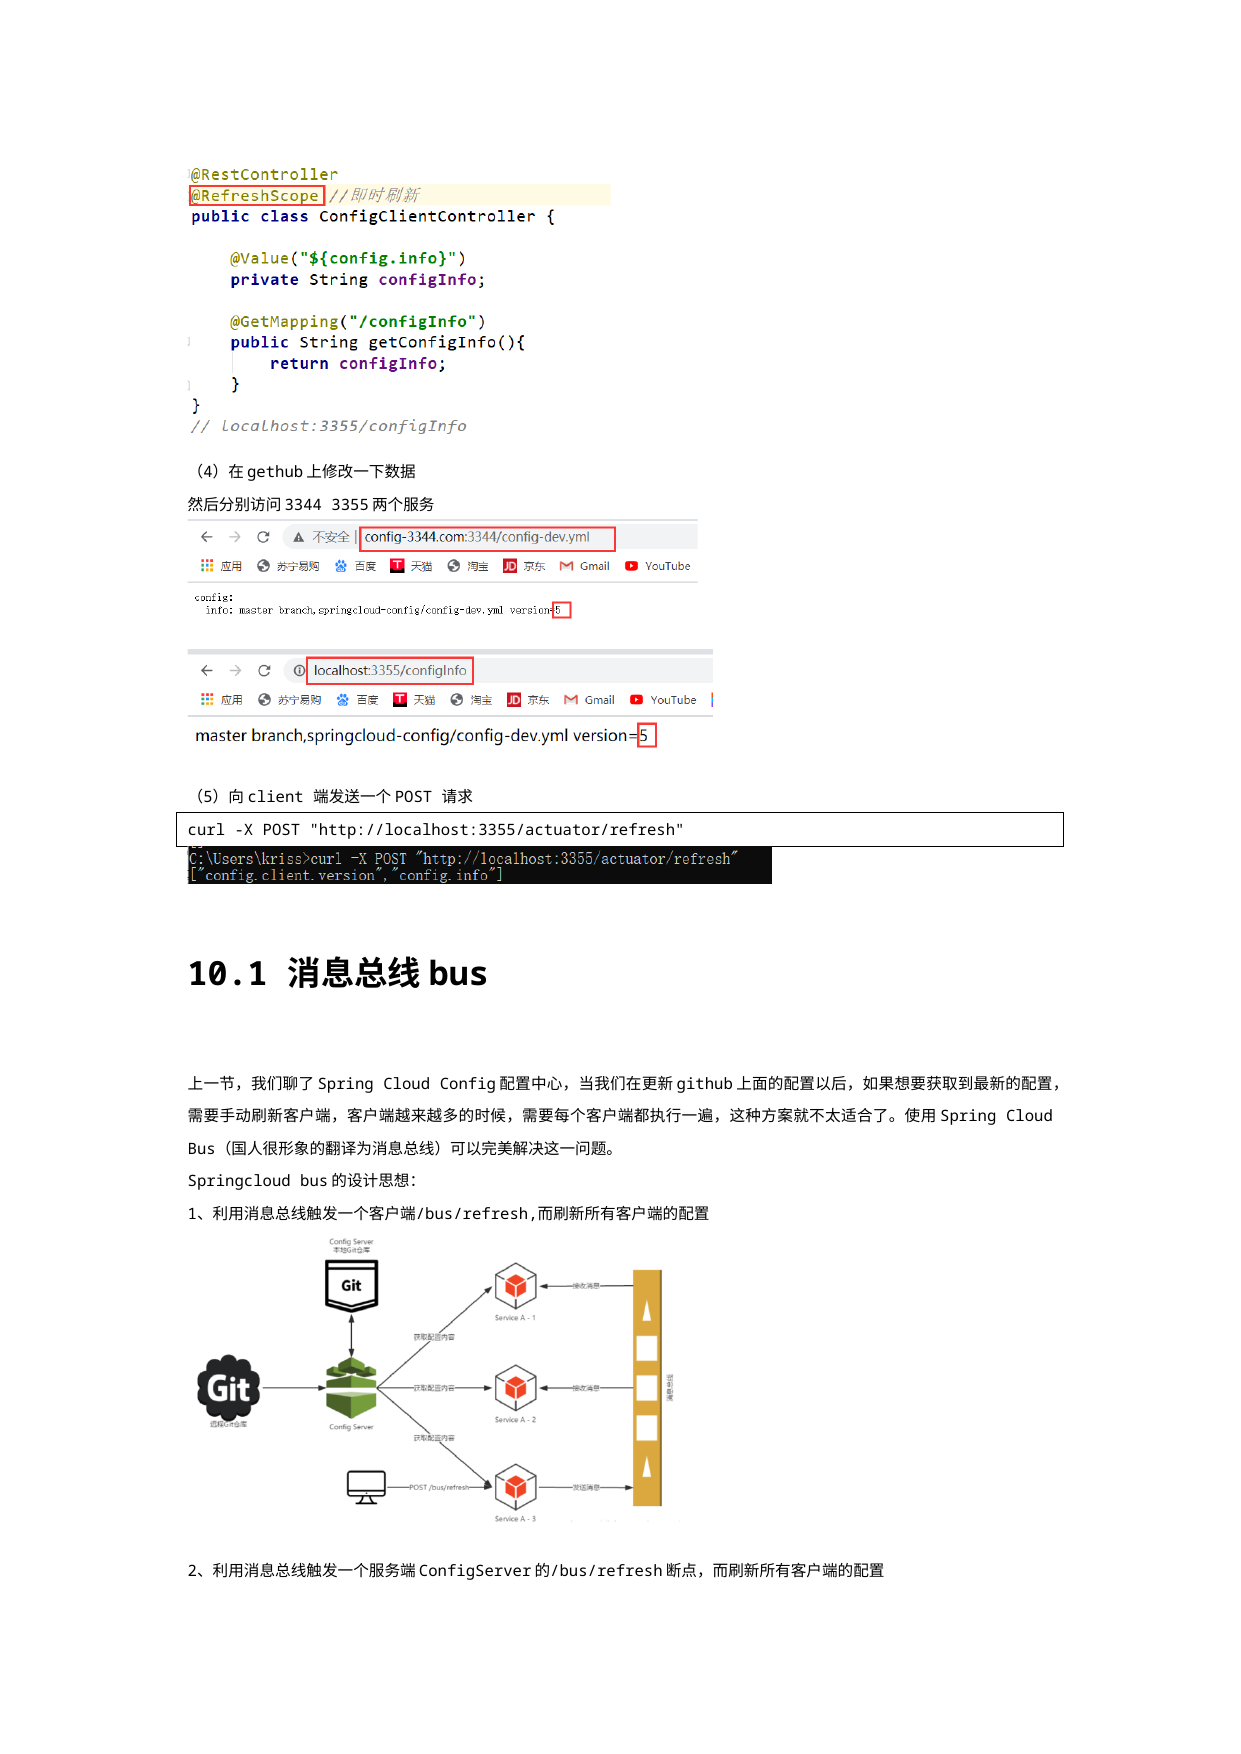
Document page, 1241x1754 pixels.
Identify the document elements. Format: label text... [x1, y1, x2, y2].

text （5）向 client 端发送一个 POST 请求 [187, 779, 1053, 812]
picture [187, 519, 698, 621]
picture [187, 162, 611, 437]
text 然后分别访问3344 3355两个服务 [187, 487, 1053, 519]
text 2、利用消息总线触发一个服务端ConfigServer的/bus/refresh断点，而刷新所有客户端的配置 [187, 1553, 1053, 1586]
table_header curl -X POST "http://localhost:3355/actuator/refresh" [177, 813, 1063, 846]
picture [187, 1228, 681, 1524]
subtitle 10.1 消息总线 bus [187, 939, 1053, 1004]
text 上一节，我们聊了Spring Cloud Config配置中心，当我们在更新github上面的配置以后，如果想要获取到最新的配置，需要手动刷新客户端，客户端越来越多的时候，需要每个客户端都执行一遍，这种方案就不太适合了。使用Spring Cloud Bus（国人很形象的翻译为消息总线）可以完美解决这一问题。 [187, 1066, 1053, 1163]
text （4）在gethub上修改一下数据 [187, 454, 1053, 487]
picture [187, 649, 713, 753]
picture [187, 846, 772, 884]
text 1、利用消息总线触发一个客户端/bus/refresh,而刷新所有客户端的配置 [187, 1196, 1053, 1228]
text Springcloud bus的设计思想： [187, 1163, 1053, 1196]
